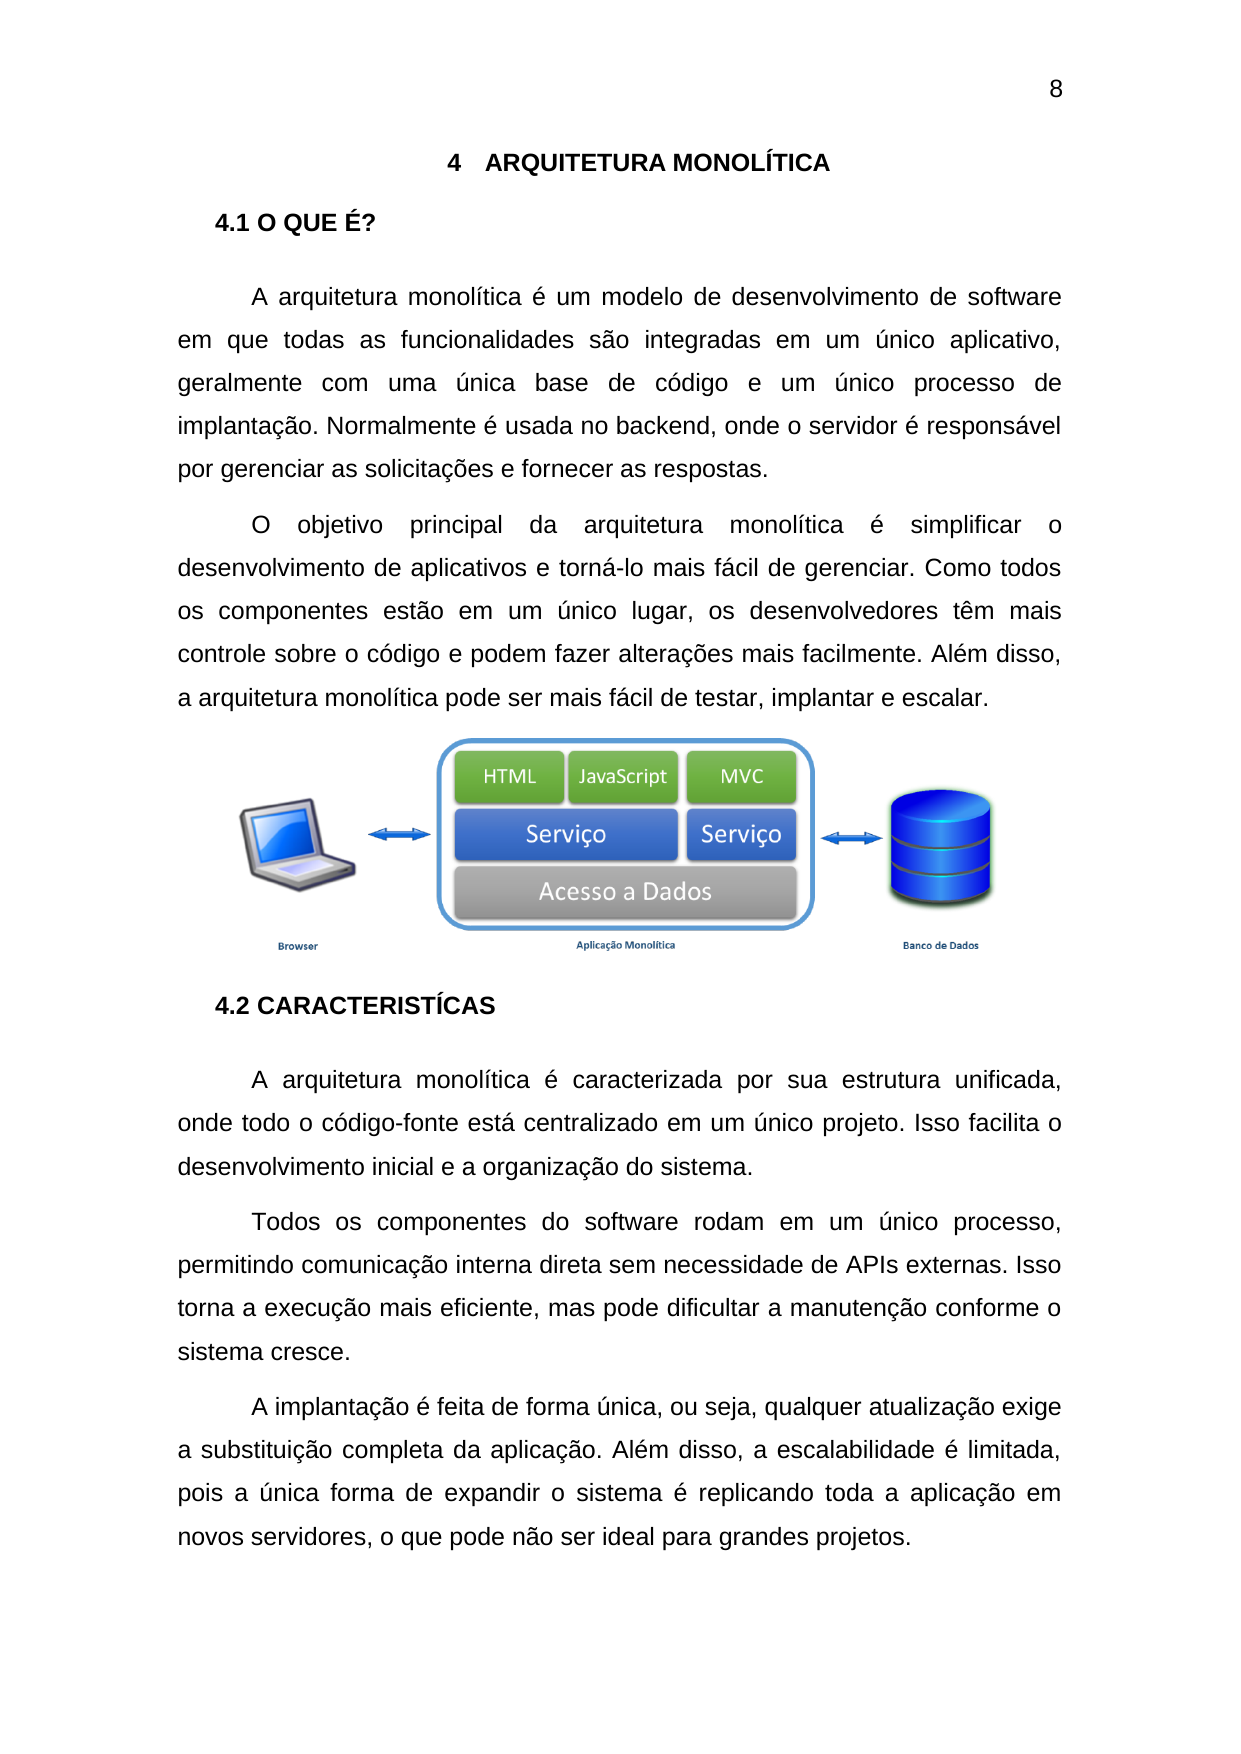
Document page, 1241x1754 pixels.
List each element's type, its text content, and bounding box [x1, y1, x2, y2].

text O objetivo principal da arquitetura monolítica é simplificar o desenvolvimento de aplicativos e torná-lo mais fácil de gerenciar. Como todos os componentes estão em um único lugar, os desenvolvedores têm mais controle sobre o código e podem fazer alterações mais facilmente. Além disso, a arquitetura monolítica pode ser mais fácil de testar, implantar e escalar. [177, 510, 1063, 711]
text Todos os componentes do software rodam em um único processo, permitindo comunicação interna direta sem necessidade de APIs externas. Isso torna a execução mais eficiente, mas pode dificultar a manutenção conforme o sistema cresce. [177, 1207, 1063, 1365]
subtitle ARQUITETURA MONOLÍTICA [215, 148, 1063, 176]
subtitle O QUE É? [215, 208, 1063, 236]
text A arquitetura monolítica é caracterizada por sua estrutura unificada, onde todo o código-fonte está centralizado em um único projeto. Isso facilita o desenvolvimento inicial e a organização do sistema. [177, 1065, 1063, 1180]
text A implantação é feita de forma única, ou seja, qualquer atualização exige a substituição completa da aplicação. Além disso, a escalabilidade é limitada, pois a única forma de expandir o sistema é replicando toda a aplicação em novos servidores, o que pode não ser ideal para grandes projetos. [177, 1392, 1063, 1550]
text A arquitetura monolítica é um modelo de desenvolvimento de software em que todas as funcionalidades são integradas em um único aplicativo, geralmente com uma única base de código e um único processo de implantação. Normalmente é usada no backend, onde o servidor é responsável por gerenciar as solicitações e fornecer as respostas. [177, 282, 1063, 483]
subtitle CARACTERISTÍCAS [215, 991, 1063, 1020]
